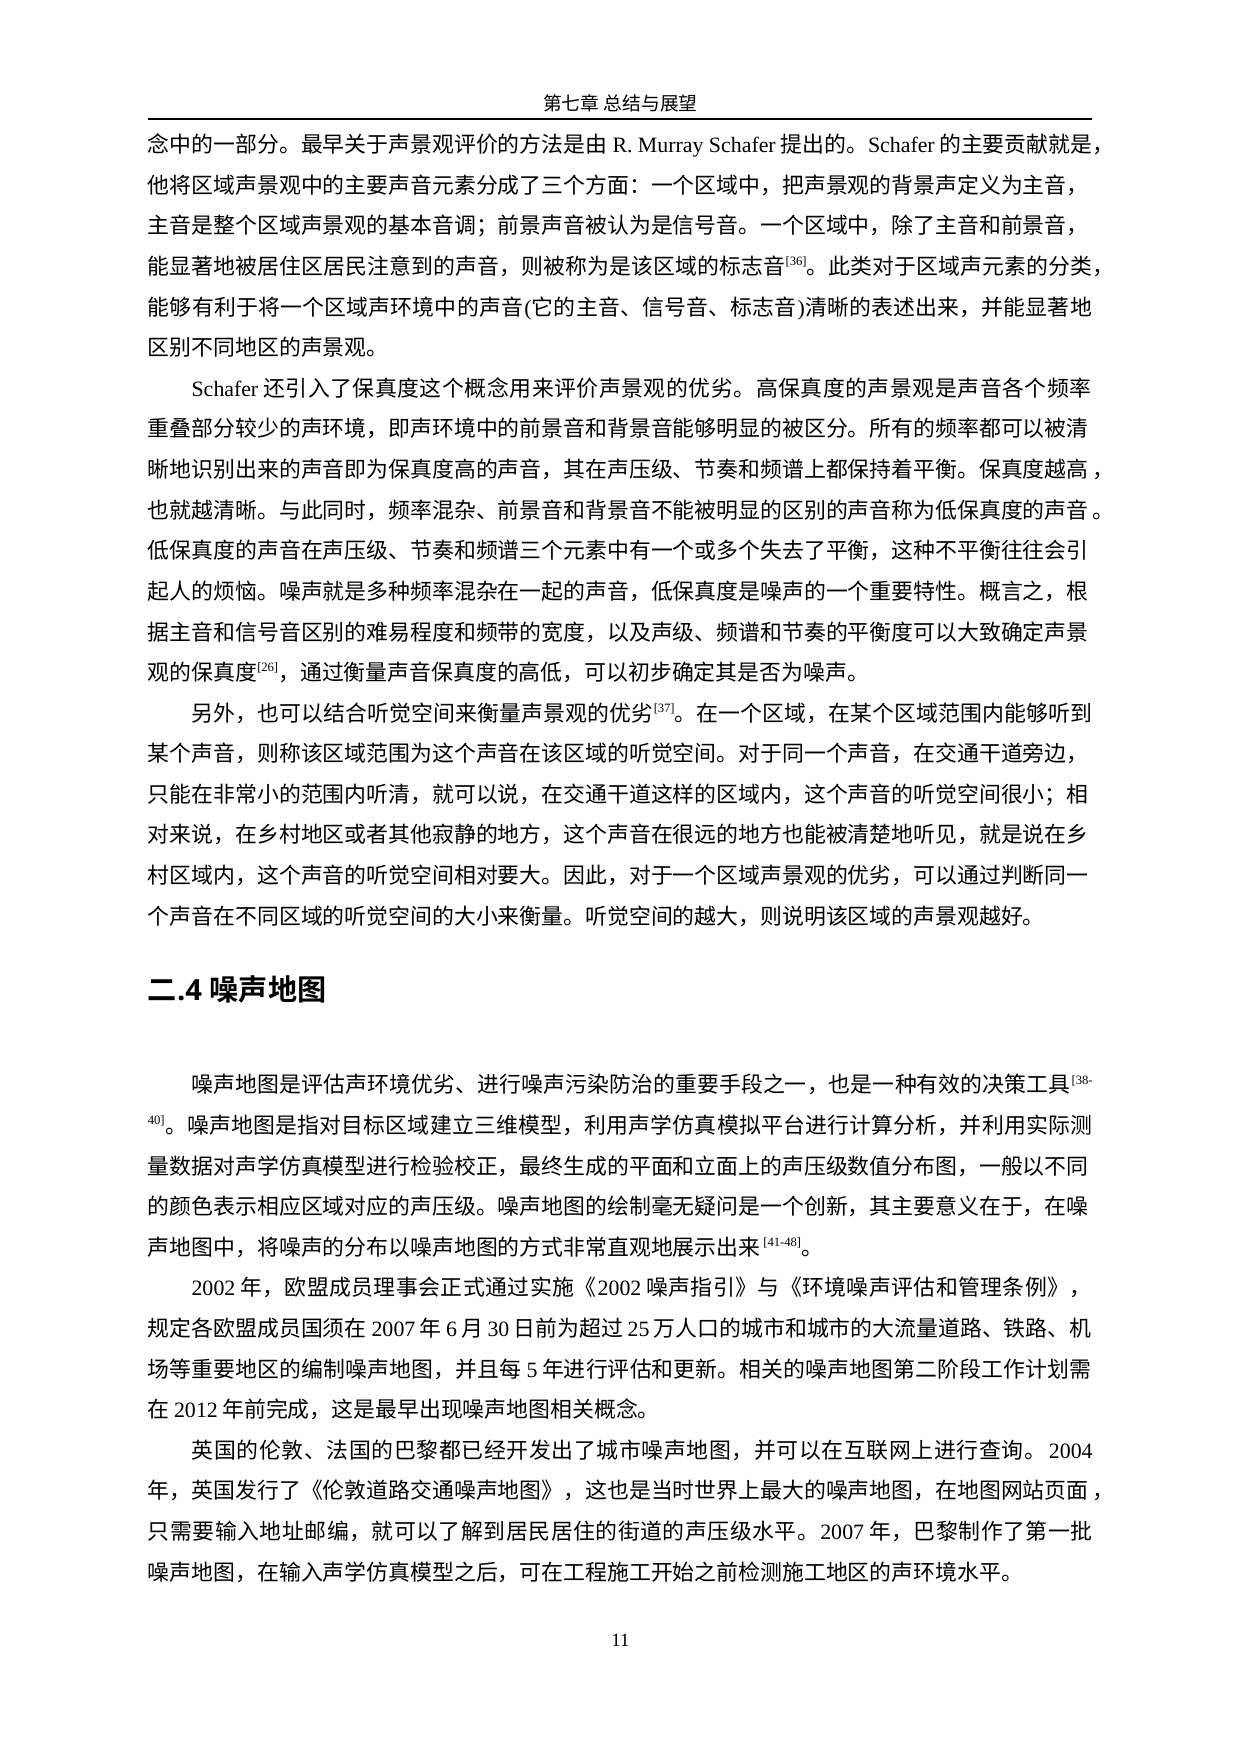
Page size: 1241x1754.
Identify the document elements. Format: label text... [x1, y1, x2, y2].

text 2002年，欧盟成员理事会正式通过实施《2002噪声指引》与《环境噪声评估和管理条例》，规定各欧盟成员国须在2007年6月30日前为超过25万人口的城市和城市的大流量道路、铁路、机场等重要地区的编制噪声地图，并且每5年进行评估和更新。相关的噪声地图第二阶段工作计划需在2012年前完成，这是最早出现噪声地图相关概念。 [148, 1270, 1092, 1424]
text 噪声地图 [148, 955, 1092, 1020]
text Schafer还引入了保真度这个概念用来评价声景观的优劣。高保真度的声景观是声音各个频率重叠部分较少的声环境，即声环境中的前景音和背景音能够明显的被区分。所有的频率都可以被清晰地识别出来的声音即为保真度高的声音，其在声压级、节奏和频谱上都保持着平衡。保真度越高，也就越清晰。与此同时，频率混杂、前景音和背景音不能被明显的区别的声音称为低保真度的声音。低保真度的声音在声压级、节奏和频谱三个元素中有一个或多个失去了平衡，这种不平衡往往会引起人的烦恼。噪声就是多种频率混杂在一起的声音，低保真度是噪声的一个重要特性。概言之，根据主音和信号音区别的难易程度和频带的宽度，以及声级、频谱和节奏的平衡度可以大致确定声景观的保真度[26]，通过衡量声音保真度的高低，可以初步确定其是否为噪声。 [148, 370, 1092, 687]
text 另外，也可以结合听觉空间来衡量声景观的优劣[37]。在一个区域，在某个区域范围内能够听到某个声音，则称该区域范围为这个声音在该区域的听觉空间。对于同一个声音，在交通干道旁边，只能在非常小的范围内听清，就可以说，在交通干道这样的区域内，这个声音的听觉空间很小；相对来说，在乡村地区或者其他寂静的地方，这个声音在很远的地方也能被清楚地听见，就是说在乡村区域内，这个声音的听觉空间相对要大。因此，对于一个区域声景观的优劣，可以通过判断同一个声音在不同区域的听觉空间的大小来衡量。听觉空间的越大，则说明该区域的声景观越好。 [148, 695, 1092, 931]
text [148, 127, 1092, 362]
text 英国的伦敦、法国的巴黎都已经开发出了城市噪声地图，并可以在互联网上进行查询。2004年，英国发行了《伦敦道路交通噪声地图》，这也是当时世界上最大的噪声地图，在地图网站页面，只需要输入地址邮编，就可以了解到居民居住的街道的声压级水平。2007年，巴黎制作了第一批噪声地图，在输入声学仿真模型之后，可在工程施工开始之前检测施工地区的声环境水平。 [148, 1432, 1092, 1587]
text 噪声地图是评估声环境优劣、进行噪声污染防治的重要手段之一，也是一种有效的决策工具[38-40]。噪声地图是指对目标区域建立三维模型，利用声学仿真模拟平台进行计算分析，并利用实际测量数据对声学仿真模型进行检验校正，最终生成的平面和立面上的声压级数值分布图，一般以不同的颜色表示相应区域对应的声压级。噪声地图的绘制毫无疑问是一个创新，其主要意义在于，在噪声地图中，将噪声的分布以噪声地图的方式非常直观地展示出来 [41-48]。 [148, 1067, 1092, 1262]
